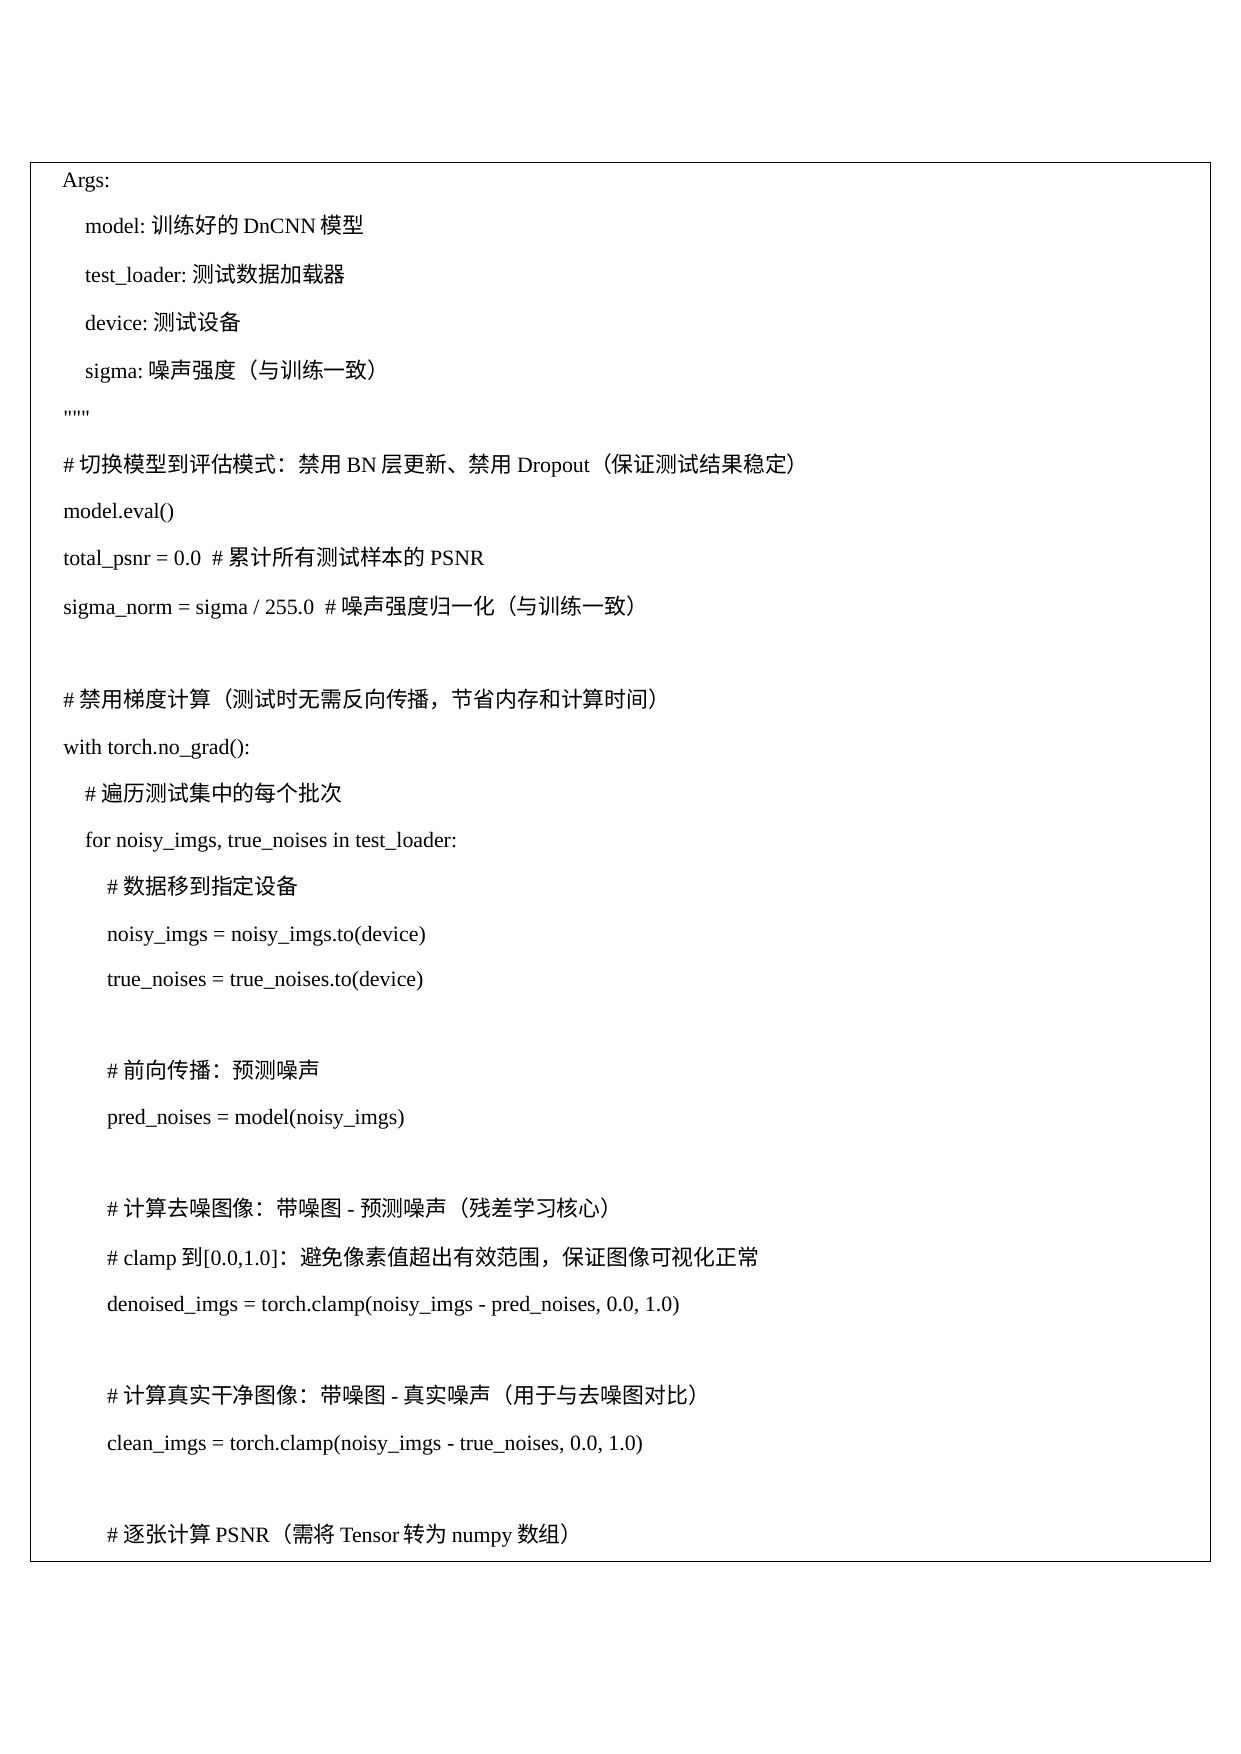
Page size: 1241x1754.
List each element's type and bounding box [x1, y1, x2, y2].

table_cell [31, 163, 1210, 1561]
